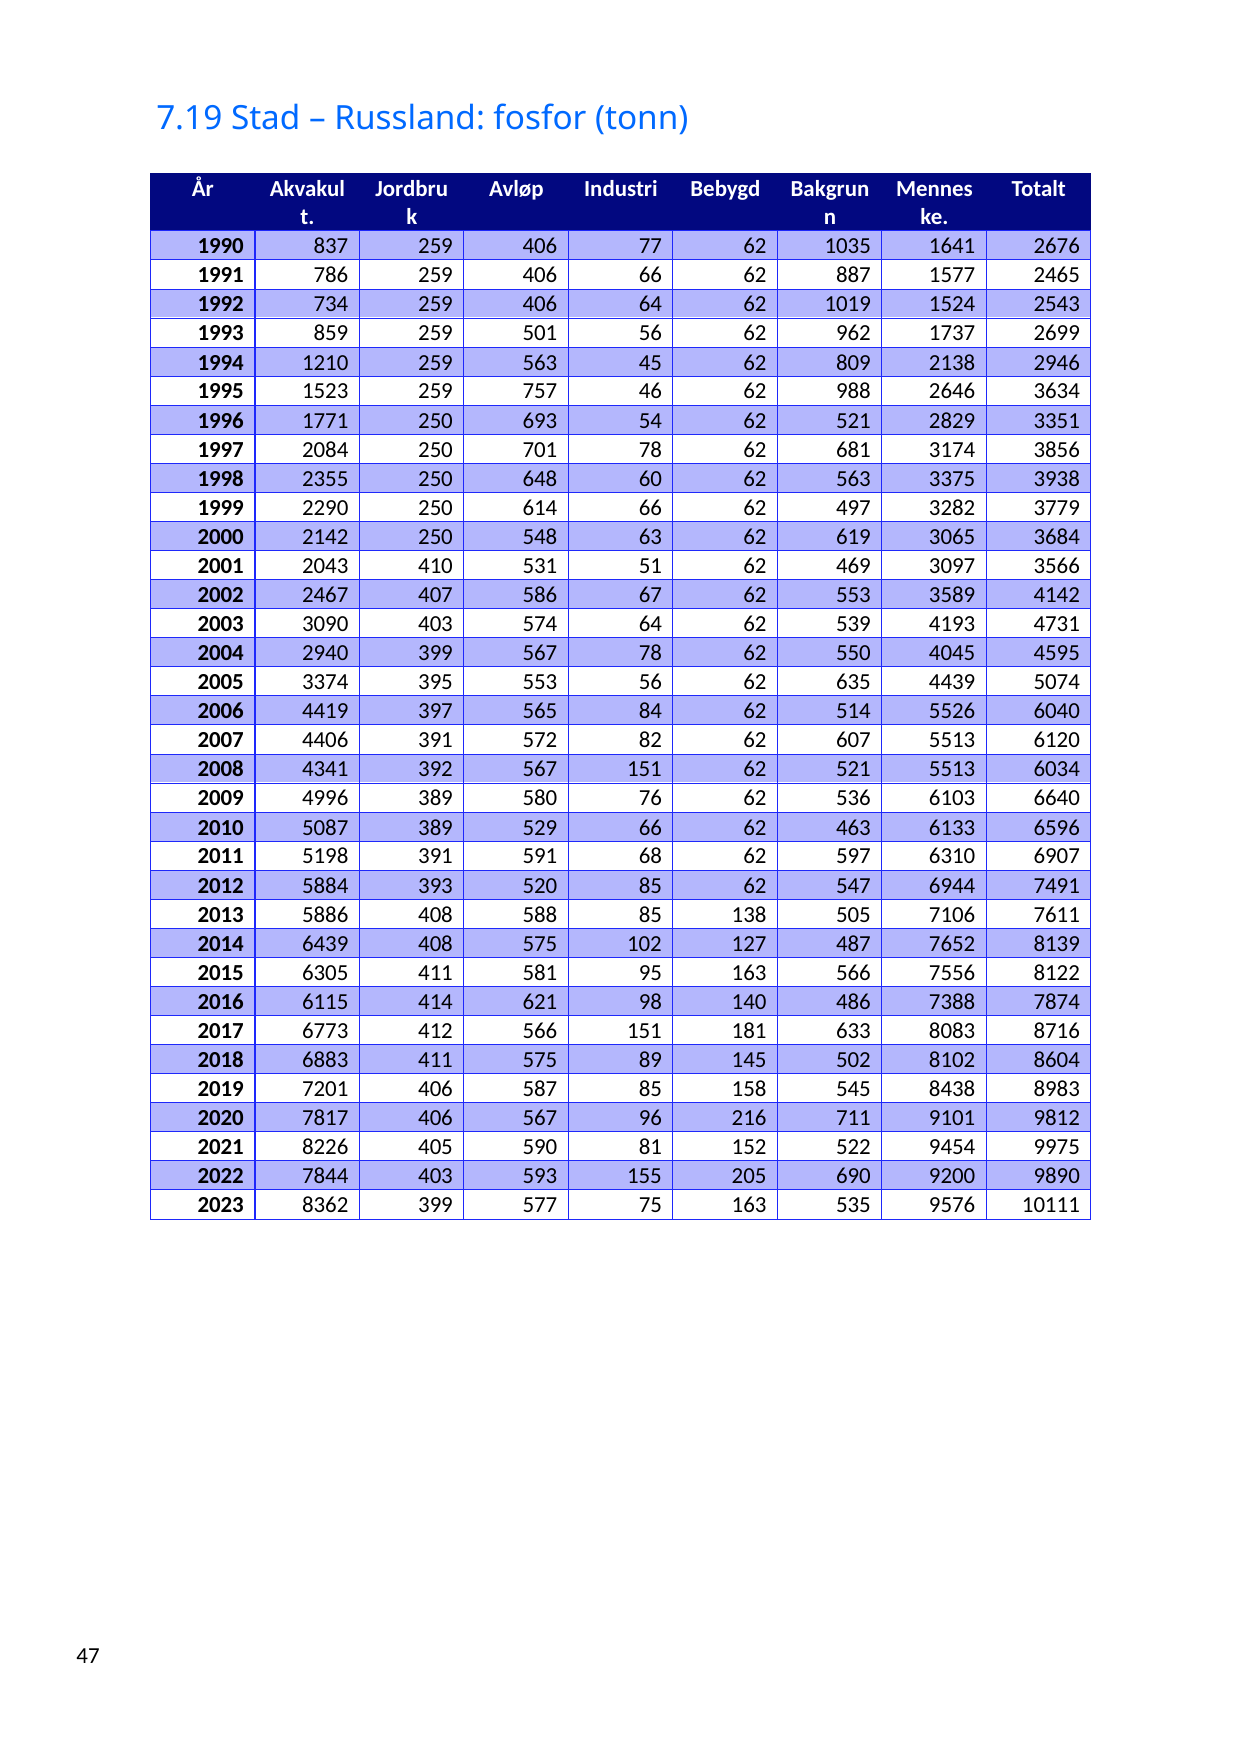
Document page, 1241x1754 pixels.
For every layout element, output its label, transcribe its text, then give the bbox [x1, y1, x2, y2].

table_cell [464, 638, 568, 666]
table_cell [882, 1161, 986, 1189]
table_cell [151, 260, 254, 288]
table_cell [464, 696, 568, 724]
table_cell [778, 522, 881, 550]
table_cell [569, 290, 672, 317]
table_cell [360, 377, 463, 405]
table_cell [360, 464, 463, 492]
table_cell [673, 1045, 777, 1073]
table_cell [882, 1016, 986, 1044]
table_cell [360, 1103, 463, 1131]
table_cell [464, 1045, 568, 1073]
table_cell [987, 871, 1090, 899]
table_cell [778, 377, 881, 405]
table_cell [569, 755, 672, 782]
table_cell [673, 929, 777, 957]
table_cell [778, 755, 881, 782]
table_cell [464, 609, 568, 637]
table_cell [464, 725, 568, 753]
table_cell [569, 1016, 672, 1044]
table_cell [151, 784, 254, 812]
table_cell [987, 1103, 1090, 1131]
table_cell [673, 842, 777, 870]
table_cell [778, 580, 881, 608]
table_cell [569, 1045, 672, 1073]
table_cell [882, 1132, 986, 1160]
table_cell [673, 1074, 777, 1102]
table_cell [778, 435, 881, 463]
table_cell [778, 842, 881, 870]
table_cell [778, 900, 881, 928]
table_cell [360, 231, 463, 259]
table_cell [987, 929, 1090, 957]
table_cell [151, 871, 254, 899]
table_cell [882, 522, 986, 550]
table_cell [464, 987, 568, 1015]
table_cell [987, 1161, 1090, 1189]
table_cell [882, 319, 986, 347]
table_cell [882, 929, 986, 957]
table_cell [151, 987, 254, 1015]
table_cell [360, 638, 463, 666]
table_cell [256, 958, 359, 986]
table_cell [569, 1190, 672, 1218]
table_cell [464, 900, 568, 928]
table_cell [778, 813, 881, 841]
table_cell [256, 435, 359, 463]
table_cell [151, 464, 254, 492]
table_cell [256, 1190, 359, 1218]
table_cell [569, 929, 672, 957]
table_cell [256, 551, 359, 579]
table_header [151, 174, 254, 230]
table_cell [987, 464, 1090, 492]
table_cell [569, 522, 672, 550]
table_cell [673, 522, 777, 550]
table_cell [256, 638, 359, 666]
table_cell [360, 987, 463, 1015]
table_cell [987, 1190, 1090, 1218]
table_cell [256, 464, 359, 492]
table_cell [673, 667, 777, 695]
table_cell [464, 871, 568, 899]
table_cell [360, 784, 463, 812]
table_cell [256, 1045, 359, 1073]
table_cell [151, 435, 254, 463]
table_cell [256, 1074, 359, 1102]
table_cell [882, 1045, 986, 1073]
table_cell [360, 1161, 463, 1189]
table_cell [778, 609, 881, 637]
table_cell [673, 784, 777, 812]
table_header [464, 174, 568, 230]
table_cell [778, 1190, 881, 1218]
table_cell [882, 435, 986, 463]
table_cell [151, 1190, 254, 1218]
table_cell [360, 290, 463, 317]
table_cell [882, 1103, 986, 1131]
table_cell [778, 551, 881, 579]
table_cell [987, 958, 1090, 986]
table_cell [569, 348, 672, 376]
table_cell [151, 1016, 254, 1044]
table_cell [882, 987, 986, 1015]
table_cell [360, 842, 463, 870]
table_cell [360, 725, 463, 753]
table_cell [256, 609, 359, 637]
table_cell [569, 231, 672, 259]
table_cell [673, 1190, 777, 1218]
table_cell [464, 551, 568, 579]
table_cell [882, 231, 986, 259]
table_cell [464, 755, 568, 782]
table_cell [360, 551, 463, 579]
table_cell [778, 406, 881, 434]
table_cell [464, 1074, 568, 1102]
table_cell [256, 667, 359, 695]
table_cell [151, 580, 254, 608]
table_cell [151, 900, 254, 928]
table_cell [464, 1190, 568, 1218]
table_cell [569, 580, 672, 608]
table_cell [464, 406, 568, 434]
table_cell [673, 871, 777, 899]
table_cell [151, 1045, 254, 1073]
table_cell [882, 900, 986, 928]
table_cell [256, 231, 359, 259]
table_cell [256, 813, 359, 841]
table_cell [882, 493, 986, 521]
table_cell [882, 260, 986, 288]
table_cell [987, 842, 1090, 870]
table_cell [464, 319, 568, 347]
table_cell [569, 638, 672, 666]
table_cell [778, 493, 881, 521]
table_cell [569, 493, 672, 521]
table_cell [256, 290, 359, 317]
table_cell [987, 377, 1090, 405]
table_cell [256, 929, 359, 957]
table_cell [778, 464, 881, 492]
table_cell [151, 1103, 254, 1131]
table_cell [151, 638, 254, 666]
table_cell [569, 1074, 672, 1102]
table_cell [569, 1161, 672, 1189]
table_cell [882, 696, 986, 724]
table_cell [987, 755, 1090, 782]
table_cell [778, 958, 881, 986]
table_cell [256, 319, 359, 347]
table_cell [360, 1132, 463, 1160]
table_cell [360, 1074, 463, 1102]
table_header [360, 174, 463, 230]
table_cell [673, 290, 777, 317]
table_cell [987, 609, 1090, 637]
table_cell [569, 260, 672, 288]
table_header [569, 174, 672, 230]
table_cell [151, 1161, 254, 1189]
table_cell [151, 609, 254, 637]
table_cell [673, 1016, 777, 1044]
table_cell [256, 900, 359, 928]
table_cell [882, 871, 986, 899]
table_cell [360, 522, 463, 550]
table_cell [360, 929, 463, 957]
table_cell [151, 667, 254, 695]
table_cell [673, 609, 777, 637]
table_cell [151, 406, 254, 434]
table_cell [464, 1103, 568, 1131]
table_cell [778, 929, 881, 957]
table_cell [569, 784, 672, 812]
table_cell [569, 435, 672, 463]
subtitle Stad – Russland: fosfor (tonn) [156, 94, 1090, 139]
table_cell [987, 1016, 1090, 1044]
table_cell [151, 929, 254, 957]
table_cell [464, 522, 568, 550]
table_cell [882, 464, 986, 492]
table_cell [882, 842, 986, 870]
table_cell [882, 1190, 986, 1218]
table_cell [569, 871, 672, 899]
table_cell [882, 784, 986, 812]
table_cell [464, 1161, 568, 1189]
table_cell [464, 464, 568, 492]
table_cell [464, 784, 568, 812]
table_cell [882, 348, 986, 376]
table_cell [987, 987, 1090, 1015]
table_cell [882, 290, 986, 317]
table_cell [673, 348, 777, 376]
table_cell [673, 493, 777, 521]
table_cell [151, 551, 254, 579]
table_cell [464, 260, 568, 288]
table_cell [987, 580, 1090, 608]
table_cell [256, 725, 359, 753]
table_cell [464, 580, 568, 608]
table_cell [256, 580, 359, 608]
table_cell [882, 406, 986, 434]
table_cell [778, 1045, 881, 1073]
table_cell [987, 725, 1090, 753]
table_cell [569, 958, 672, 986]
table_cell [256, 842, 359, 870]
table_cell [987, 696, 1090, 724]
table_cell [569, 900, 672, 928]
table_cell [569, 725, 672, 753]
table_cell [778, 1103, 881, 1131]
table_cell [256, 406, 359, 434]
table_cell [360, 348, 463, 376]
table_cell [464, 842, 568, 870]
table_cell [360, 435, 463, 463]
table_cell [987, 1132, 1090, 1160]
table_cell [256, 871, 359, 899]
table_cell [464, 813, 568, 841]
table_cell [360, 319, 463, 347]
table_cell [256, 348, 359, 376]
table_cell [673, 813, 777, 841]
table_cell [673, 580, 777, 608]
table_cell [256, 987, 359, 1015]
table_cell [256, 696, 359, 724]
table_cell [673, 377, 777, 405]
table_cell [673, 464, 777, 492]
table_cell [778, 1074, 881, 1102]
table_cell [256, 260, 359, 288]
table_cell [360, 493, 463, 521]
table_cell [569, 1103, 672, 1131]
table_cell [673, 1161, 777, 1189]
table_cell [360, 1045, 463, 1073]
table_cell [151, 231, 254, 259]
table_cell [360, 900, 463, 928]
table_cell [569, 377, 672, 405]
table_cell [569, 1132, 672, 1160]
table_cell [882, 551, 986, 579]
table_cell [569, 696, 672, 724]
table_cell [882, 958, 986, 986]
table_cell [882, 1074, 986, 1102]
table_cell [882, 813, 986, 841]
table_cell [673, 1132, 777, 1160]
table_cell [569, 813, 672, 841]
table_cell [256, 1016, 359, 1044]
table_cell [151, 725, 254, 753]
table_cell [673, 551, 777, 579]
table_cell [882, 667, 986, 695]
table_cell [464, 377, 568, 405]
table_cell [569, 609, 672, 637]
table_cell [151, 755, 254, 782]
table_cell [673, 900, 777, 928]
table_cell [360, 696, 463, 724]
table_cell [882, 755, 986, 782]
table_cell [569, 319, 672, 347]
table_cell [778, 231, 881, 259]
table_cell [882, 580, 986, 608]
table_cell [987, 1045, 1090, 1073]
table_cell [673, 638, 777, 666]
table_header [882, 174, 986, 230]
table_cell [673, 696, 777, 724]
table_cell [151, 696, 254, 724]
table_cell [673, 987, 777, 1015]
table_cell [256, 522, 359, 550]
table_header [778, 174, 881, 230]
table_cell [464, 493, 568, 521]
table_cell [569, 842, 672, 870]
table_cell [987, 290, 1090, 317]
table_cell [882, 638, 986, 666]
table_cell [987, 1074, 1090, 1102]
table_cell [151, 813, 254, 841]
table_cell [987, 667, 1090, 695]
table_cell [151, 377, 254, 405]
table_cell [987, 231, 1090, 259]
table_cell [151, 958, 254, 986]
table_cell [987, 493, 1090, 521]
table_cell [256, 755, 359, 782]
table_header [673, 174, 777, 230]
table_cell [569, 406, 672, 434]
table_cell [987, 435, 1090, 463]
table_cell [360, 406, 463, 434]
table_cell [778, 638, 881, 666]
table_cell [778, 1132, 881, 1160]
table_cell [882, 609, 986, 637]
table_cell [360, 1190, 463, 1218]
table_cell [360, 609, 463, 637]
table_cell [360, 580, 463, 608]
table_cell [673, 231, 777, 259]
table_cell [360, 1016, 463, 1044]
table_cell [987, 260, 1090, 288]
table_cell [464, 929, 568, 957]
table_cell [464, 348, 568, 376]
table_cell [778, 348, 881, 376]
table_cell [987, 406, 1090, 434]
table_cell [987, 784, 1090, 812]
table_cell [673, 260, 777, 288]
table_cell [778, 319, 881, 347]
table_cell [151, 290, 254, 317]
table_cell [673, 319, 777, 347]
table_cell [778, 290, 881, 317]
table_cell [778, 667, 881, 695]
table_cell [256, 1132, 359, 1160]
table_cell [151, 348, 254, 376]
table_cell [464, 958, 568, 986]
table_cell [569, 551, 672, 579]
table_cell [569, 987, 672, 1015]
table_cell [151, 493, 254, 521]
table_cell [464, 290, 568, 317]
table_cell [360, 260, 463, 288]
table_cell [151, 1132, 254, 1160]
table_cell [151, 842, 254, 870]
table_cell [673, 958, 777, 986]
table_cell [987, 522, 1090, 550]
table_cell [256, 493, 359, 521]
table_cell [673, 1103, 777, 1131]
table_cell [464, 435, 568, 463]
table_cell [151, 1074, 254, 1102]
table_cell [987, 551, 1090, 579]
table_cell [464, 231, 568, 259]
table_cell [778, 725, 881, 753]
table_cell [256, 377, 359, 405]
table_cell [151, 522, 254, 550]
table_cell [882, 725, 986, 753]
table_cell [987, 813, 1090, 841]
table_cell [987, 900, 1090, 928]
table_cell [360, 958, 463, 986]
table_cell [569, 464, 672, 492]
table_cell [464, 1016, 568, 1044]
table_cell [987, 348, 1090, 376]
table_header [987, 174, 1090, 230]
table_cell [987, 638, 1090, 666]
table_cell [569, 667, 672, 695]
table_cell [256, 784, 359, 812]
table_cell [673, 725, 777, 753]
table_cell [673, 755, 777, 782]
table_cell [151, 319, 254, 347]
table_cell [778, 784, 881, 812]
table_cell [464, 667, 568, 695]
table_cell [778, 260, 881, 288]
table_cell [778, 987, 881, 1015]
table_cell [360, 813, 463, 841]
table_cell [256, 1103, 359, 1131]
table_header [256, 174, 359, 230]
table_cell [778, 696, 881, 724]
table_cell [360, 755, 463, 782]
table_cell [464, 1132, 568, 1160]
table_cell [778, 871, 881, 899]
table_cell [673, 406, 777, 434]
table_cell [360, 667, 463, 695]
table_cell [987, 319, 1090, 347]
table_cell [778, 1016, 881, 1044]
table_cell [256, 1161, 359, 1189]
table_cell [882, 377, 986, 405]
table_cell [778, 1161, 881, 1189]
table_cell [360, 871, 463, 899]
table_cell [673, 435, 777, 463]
